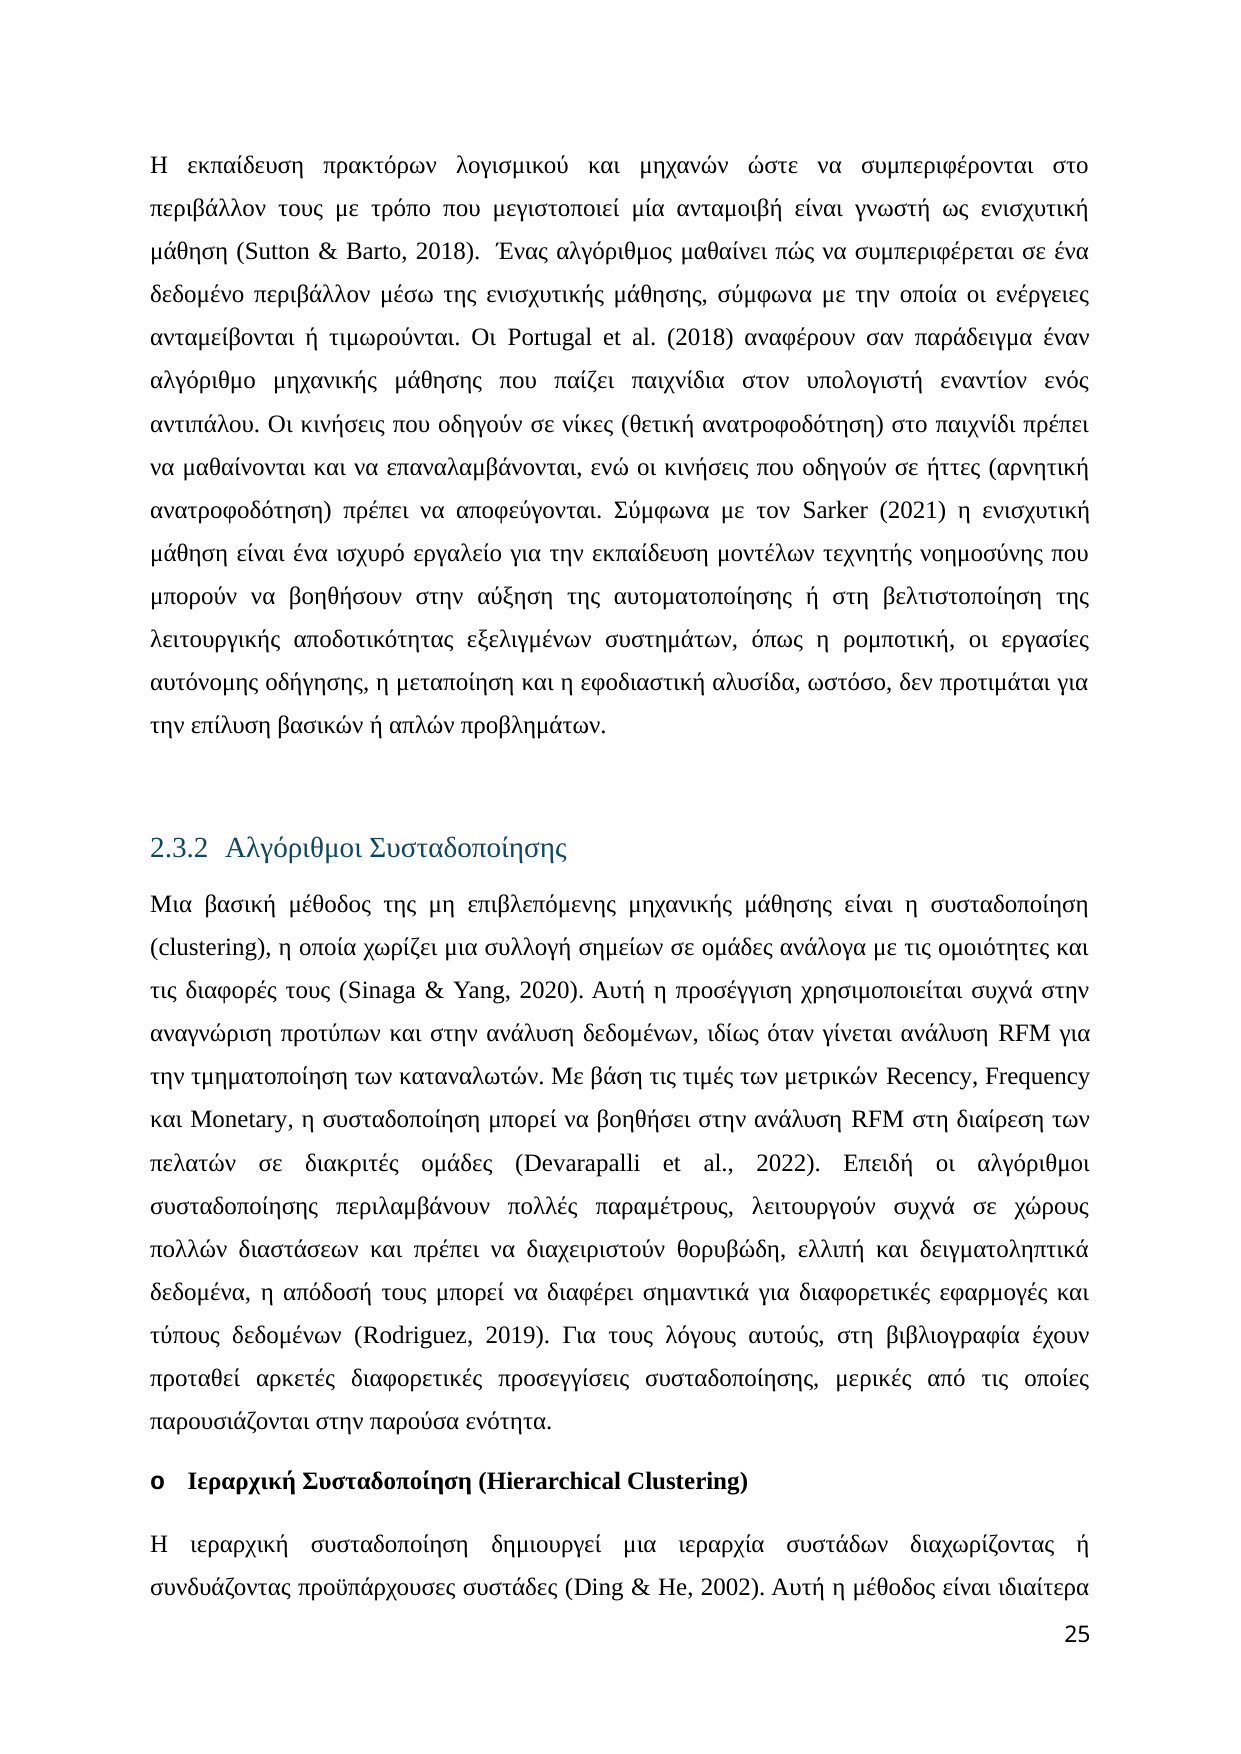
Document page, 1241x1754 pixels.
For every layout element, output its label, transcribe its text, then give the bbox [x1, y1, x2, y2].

text Η εκπαίδευση πρακτόρων λογισμικού και μηχανών ώστε να συμπεριφέρονται στο περιβάλλον τους με τρόπο που μεγιστοποιεί μία ανταμοιβή είναι γνωστή ως ενισχυτική μάθηση (Sutton & Barto, 2018). Ένας αλγόριθμος μαθαίνει πώς να συμπεριφέρεται σε ένα δεδομένο περιβάλλον μέσω της ενισχυτικής μάθησης, σύμφωνα με την οποία οι ενέργειες ανταμείβονται ή τιμωρούνται. Οι Portugal et al. (2018) αναφέρουν σαν παράδειγμα έναν αλγόριθμο μηχανικής μάθησης που παίζει παιχνίδια στον υπολογιστή εναντίον ενός αντιπάλου. Οι κινήσεις που οδηγούν σε νίκες (θετική ανατροφοδότηση) στο παιχνίδι πρέπει να μαθαίνονται και να επαναλαμβάνονται, ενώ οι κινήσεις που οδηγούν σε ήττες (αρνητική ανατροφοδότηση) πρέπει να αποφεύγονται. Σύμφωνα με τον Sarker (2021) η ενισχυτική μάθηση είναι ένα ισχυρό εργαλείο για την εκπαίδευση μοντέλων τεχνητής νοημοσύνης που μπορούν να βοηθήσουν στην αύξηση της αυτοματοποίησης ή στη βελτιστοποίηση της λειτουργικής αποδοτικότητας εξελιγμένων συστημάτων, όπως η ρομποτική, οι εργασίες αυτόνομης οδήγησης, η μεταποίηση και η εφοδιαστική αλυσίδα, ωστόσο, δεν προτιμάται για την επίλυση βασικών ή απλών προβλημάτων. [150, 150, 1090, 739]
text Μια βασική μέθοδος της μη επιβλεπόμενης μηχανικής μάθησης είναι η συσταδοποίηση (clustering), η οποία χωρίζει μια συλλογή σημείων σε ομάδες ανάλογα με τις ομοιότητες και τις διαφορές τους (Sinaga & Yang, 2020). Αυτή η προσέγγιση χρησιμοποιείται συχνά στην αναγνώριση προτύπων και στην ανάλυση δεδομένων, ιδίως όταν γίνεται ανάλυση RFM για την τμηματοποίηση των καταναλωτών. Με βάση τις τιμές των μετρικών Recency, Frequency και Monetary, η συσταδοποίηση μπορεί να βοηθήσει στην ανάλυση RFM στη διαίρεση των πελατών σε διακριτές ομάδες (Devarapalli et al., 2022). Επειδή οι αλγόριθμοι συσταδοποίησης περιλαμβάνουν πολλές παραμέτρους, λειτουργούν συχνά σε χώρους πολλών διαστάσεων και πρέπει να διαχειριστούν θορυβώδη, ελλιπή και δειγματοληπτικά δεδομένα, η απόδοσή τους μπορεί να διαφέρει σημαντικά για διαφορετικές εφαρμογές και τύπους δεδομένων (Rodriguez, 2019). Για τους λόγους αυτούς, στη βιβλιογραφία έχουν προταθεί αρκετές διαφορετικές προσεγγίσεις συσταδοποίησης, μερικές από τις οποίες παρουσιάζονται στην παρούσα ενότητα. [150, 889, 1090, 1435]
subtitle Αλγόριθμοι Συσταδοποίησης [150, 830, 1090, 864]
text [150, 1529, 1090, 1601]
list Ιεραρχική Συσταδοποίηση (Hierarchical Clustering) [150, 1466, 1090, 1497]
